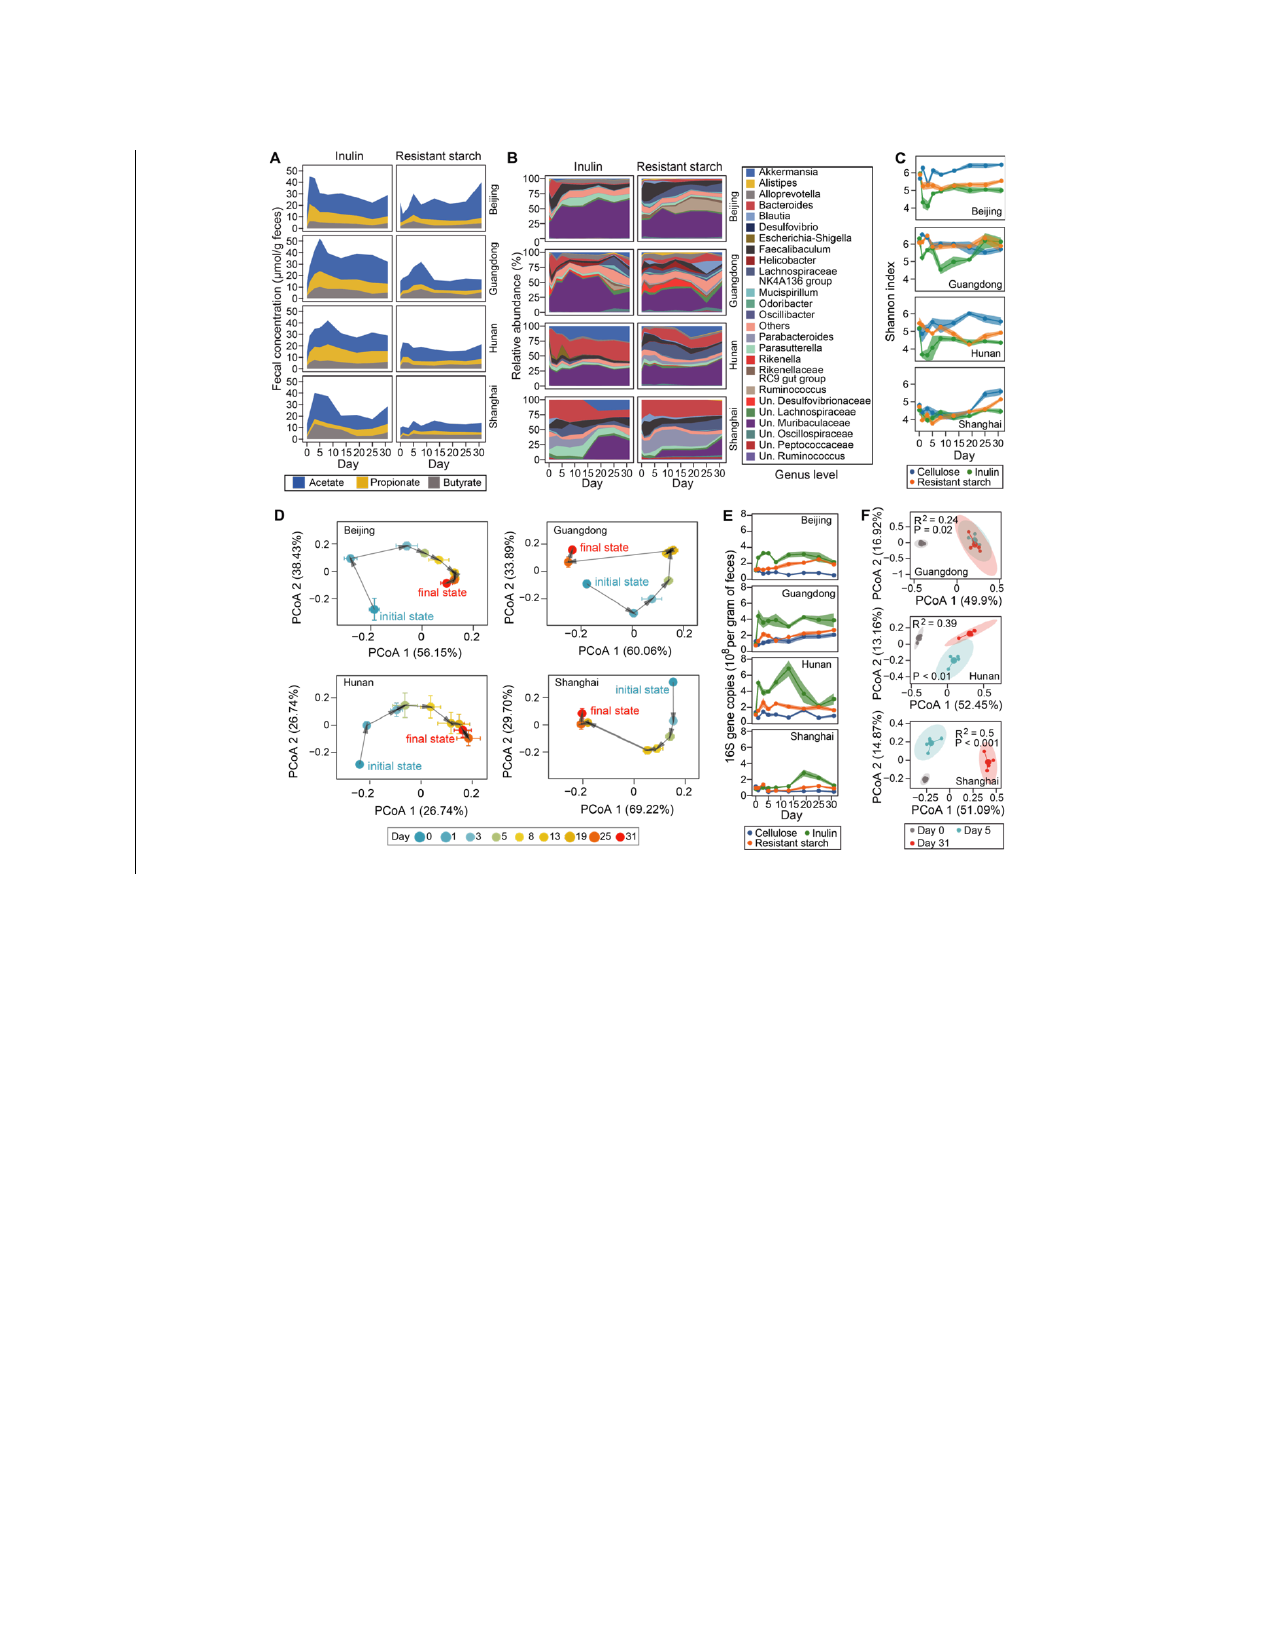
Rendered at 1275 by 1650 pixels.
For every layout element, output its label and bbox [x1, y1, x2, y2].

picture [269, 150, 1006, 850]
